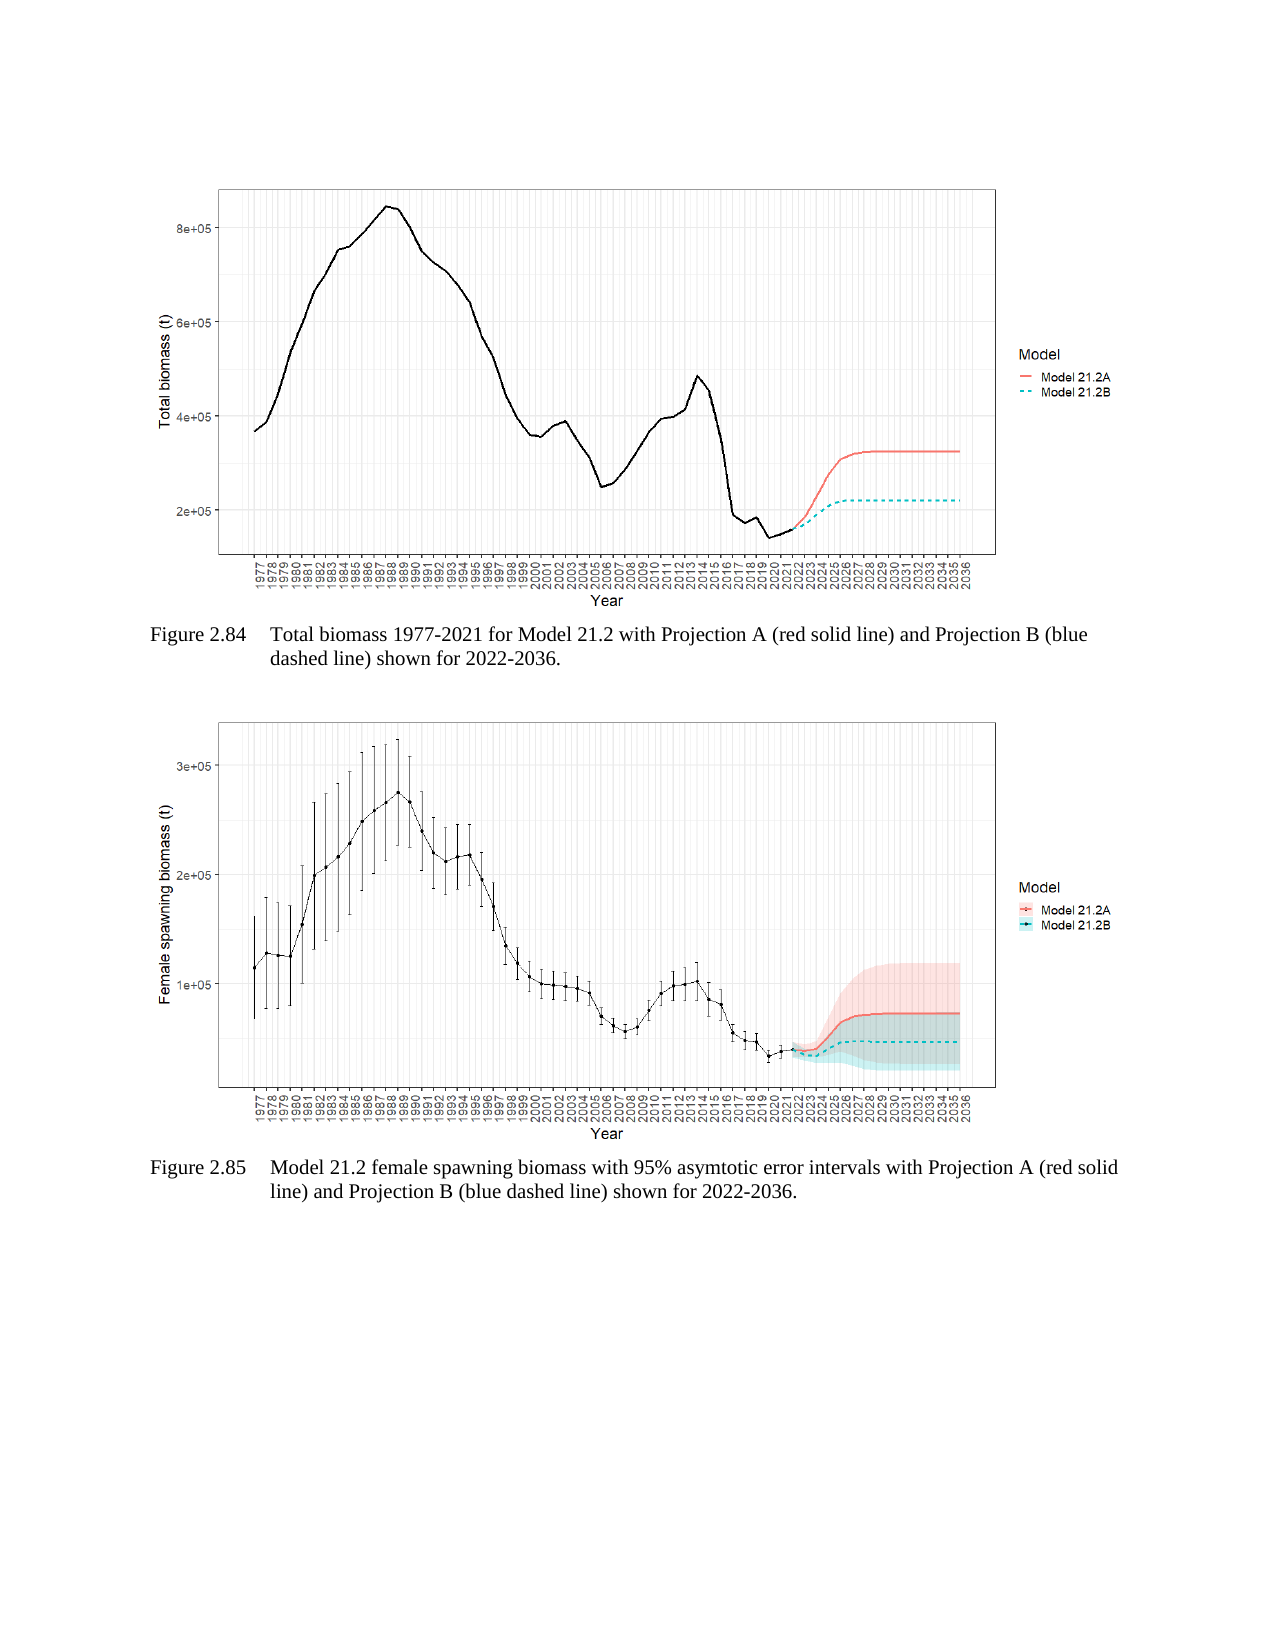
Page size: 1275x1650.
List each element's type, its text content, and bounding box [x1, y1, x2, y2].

picture [150, 182, 1125, 616]
text Figure 2.84 Total biomass 1977-2021 for Model 21.2 with Projection A (red solid line) and Projection B (blue dashed line) shown for 2022-2036. [150, 622, 1125, 670]
picture [150, 715, 1125, 1149]
text Figure 2.85 Model 21.2 female spawning biomass with 95% asymtotic error intervals with Projection A (red solid line) and Projection B (blue dashed line) shown for 2022-2036. [150, 1155, 1125, 1203]
